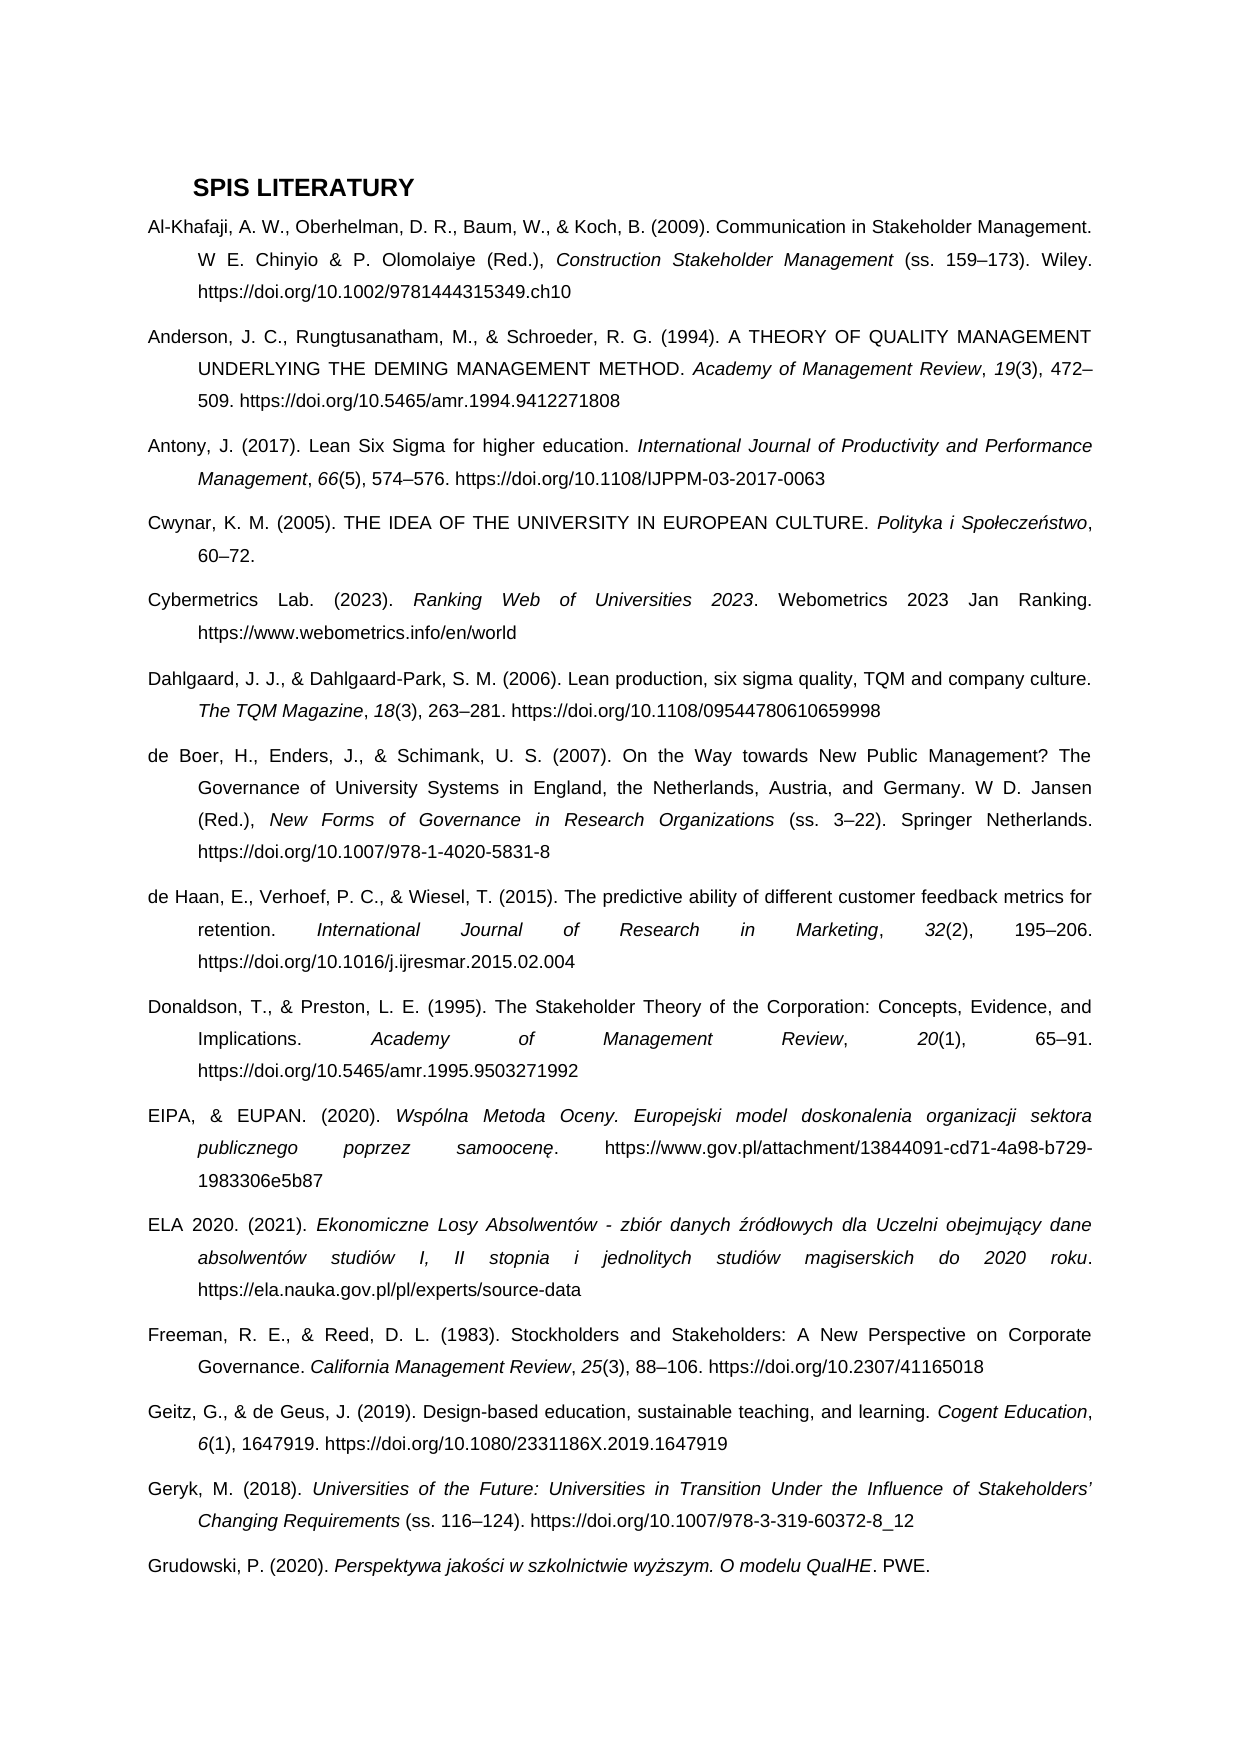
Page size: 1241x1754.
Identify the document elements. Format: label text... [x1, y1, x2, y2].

text Geryk, M. (2018). Universities of the Future: Universities in Transition Under the Influence of Stakeholders’ Changing Requirements (ss. 116–124). https://doi.org/10.1007/978-3-319-60372-8_12 [148, 1478, 1093, 1532]
text Cybermetrics Lab. (2023). Ranking Web of Universities 2023. Webometrics 2023 Jan Ranking. https://www.webometrics.info/en/world [148, 589, 1093, 643]
text de Boer, H., Enders, J., & Schimank, U. S. (2007). On the Way towards New Public Management? The Governance of University Systems in England, the Netherlands, Austria, and Germany. W D. Jansen (Red.), New Forms of Governance in Research Organizations (ss. 3–22). Springer Netherlands. https://doi.org/10.1007/978-1-4020-5831-8 [148, 744, 1093, 863]
text Anderson, J. C., Rungtusanatham, M., & Schroeder, R. G. (1994). A THEORY OF QUALITY MANAGEMENT UNDERLYING THE DEMING MANAGEMENT METHOD. Academy of Management Review, 19(3), 472–509. https://doi.org/10.5465/amr.1994.9412271808 [148, 326, 1093, 412]
text Antony, J. (2017). Lean Six Sigma for higher education. International Journal of Productivity and Performance Management, 66(5), 574–576. https://doi.org/10.1108/IJPPM-03-2017-0063 [148, 435, 1093, 489]
subtitle Spis literatury [193, 173, 1093, 201]
text Al‐Khafaji, A. W., Oberhelman, D. R., Baum, W., & Koch, B. (2009). Communication in Stakeholder Management. W E. Chinyio & P. Olomolaiye (Red.), Construction Stakeholder Management (ss. 159–173). Wiley. https://doi.org/10.1002/9781444315349.ch10 [148, 214, 1093, 302]
text Cwynar, K. M. (2005). THE IDEA OF THE UNIVERSITY IN EUROPEAN CULTURE. Polityka i Społeczeństwo, 60–72. [148, 512, 1093, 566]
text Dahlgaard, J. J., & Dahlgaard‐Park, S. M. (2006). Lean production, six sigma quality, TQM and company culture. The TQM Magazine, 18(3), 263–281. https://doi.org/10.1108/09544780610659998 [148, 666, 1093, 721]
text de Haan, E., Verhoef, P. C., & Wiesel, T. (2015). The predictive ability of different customer feedback metrics for retention. International Journal of Research in Marketing, 32(2), 195–206. https://doi.org/10.1016/j.ijresmar.2015.02.004 [148, 886, 1093, 972]
text Donaldson, T., & Preston, L. E. (1995). The Stakeholder Theory of the Corporation: Concepts, Evidence, and Implications. Academy of Management Review, 20(1), 65–91. https://doi.org/10.5465/amr.1995.9503271992 [148, 995, 1093, 1082]
text EIPA, & EUPAN. (2020). Wspólna Metoda Oceny. Europejski model doskonalenia organizacji sektora publicznego poprzez samoocenę. https://www.gov.pl/attachment/13844091-cd71-4a98-b729-1983306e5b87 [148, 1105, 1093, 1191]
text Freeman, R. E., & Reed, D. L. (1983). Stockholders and Stakeholders: A New Perspective on Corporate Governance. California Management Review, 25(3), 88–106. https://doi.org/10.2307/41165018 [148, 1323, 1093, 1377]
text ELA 2020. (2021). Ekonomiczne Losy Absolwentów - zbiór danych źródłowych dla Uczelni obejmujący dane absolwentów studiów I, II stopnia i jednolitych studiów magiserskich do 2020 roku. https://ela.nauka.gov.pl/pl/experts/source-data [148, 1214, 1093, 1300]
text Grudowski, P. (2020). Perspektywa jakości w szkolnictwie wyższym. O modelu QualHE. PWE. [148, 1555, 1093, 1576]
text Geitz, G., & de Geus, J. (2019). Design-based education, sustainable teaching, and learning. Cogent Education, 6(1), 1647919. https://doi.org/10.1080/2331186X.2019.1647919 [148, 1401, 1093, 1454]
